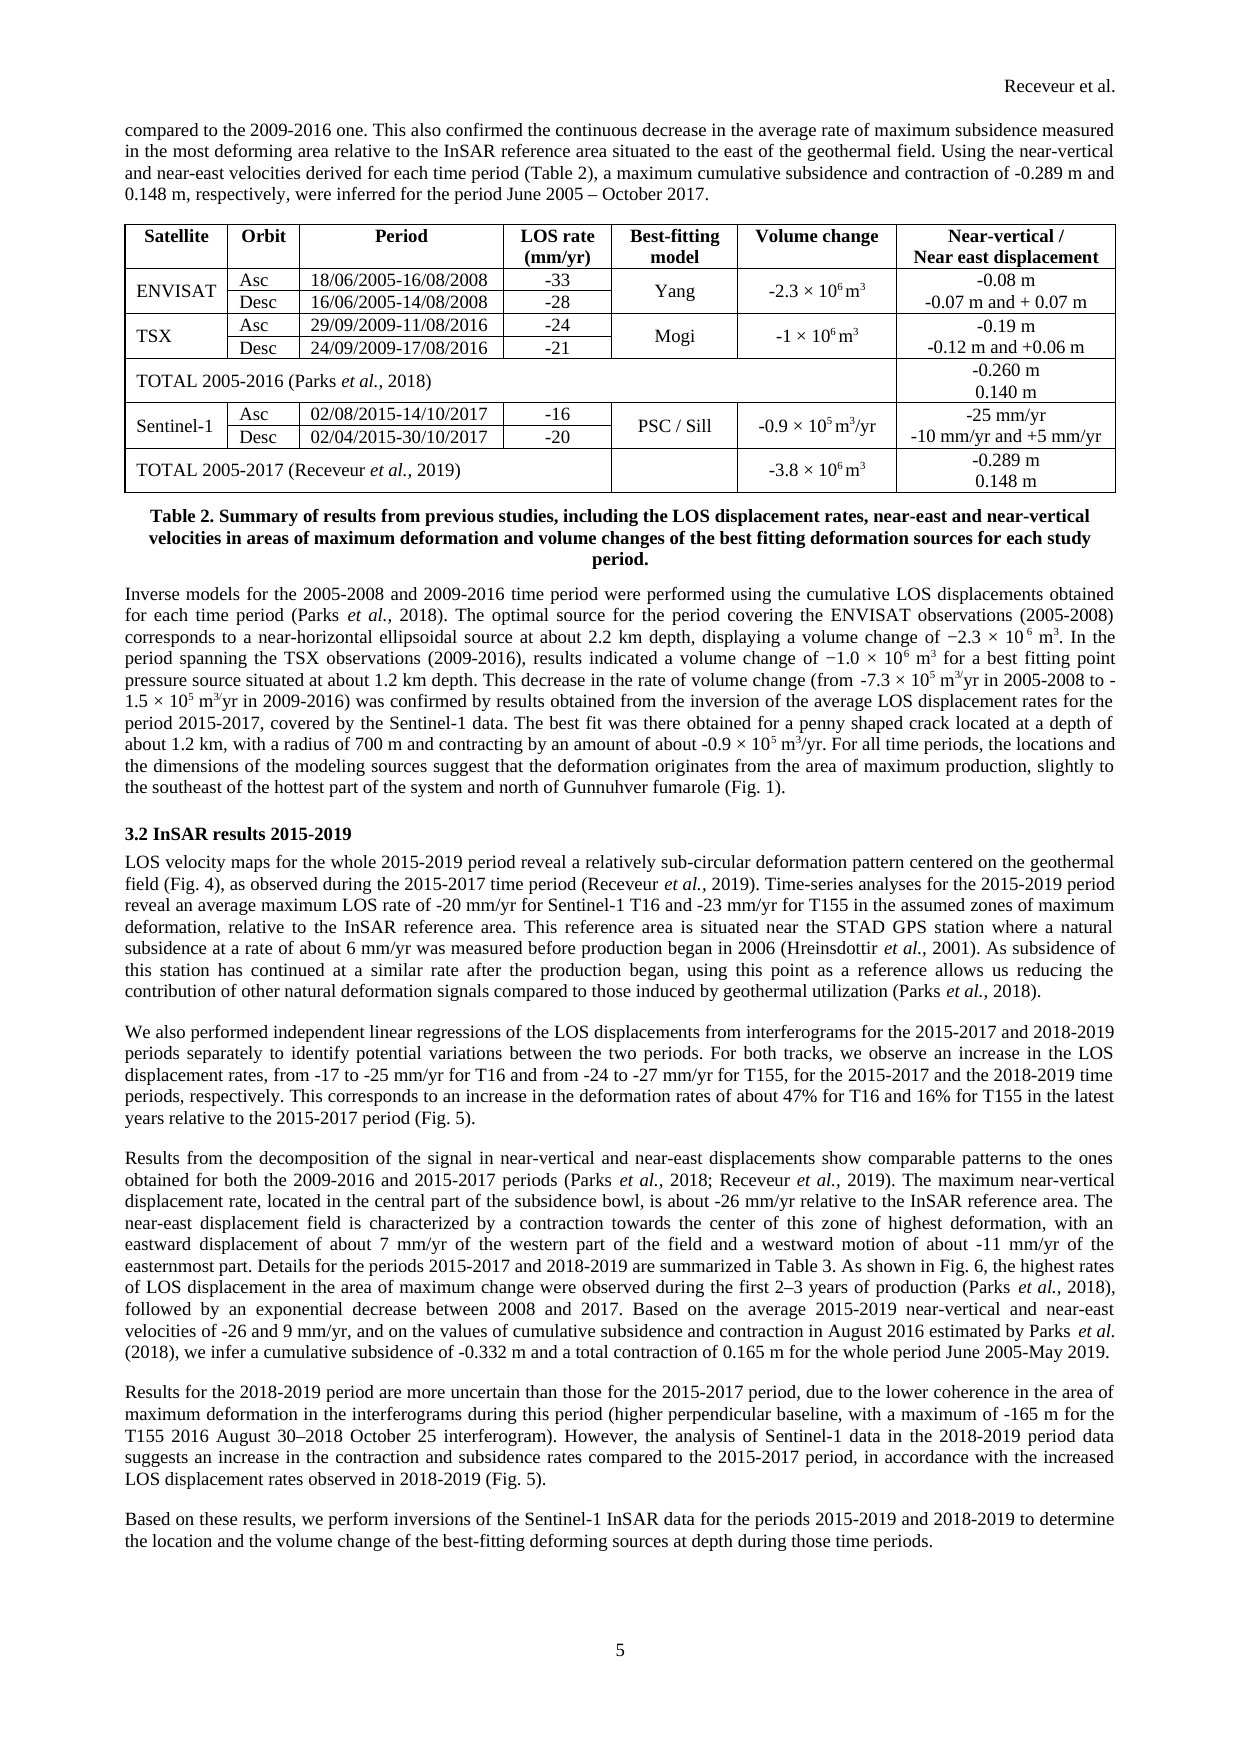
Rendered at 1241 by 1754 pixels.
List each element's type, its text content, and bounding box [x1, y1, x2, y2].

table_cell -0.9 × 105 m3/yr [738, 403, 896, 447]
table_cell Asc [228, 269, 299, 290]
table_header Period [300, 225, 503, 268]
table_cell Sentinel-1 [126, 403, 227, 447]
table_header Orbit [228, 225, 299, 268]
table_cell TOTAL 2005-2017 (Receveur et al., 2019) [126, 449, 611, 492]
table_cell -33 [504, 269, 611, 290]
table_cell 16/06/2005-14/08/2008 [300, 291, 503, 313]
table_cell -16 [504, 403, 611, 425]
table_cell -25 mm/yr -10 mm/yr and +5 mm/yr [897, 403, 1115, 447]
table_header Satellite [126, 225, 227, 268]
table_cell Mogi [612, 314, 737, 358]
table_cell -3.8 × 106 m3 [738, 449, 896, 492]
table_cell Asc [228, 314, 299, 336]
table_header Best-fitting model [612, 225, 737, 268]
table_cell -1 × 106 m3 [738, 314, 896, 358]
subtitle 3.2 InSAR results 2015-2019 [124, 823, 1116, 844]
table_cell -2.3 × 106 m3 [738, 269, 896, 313]
table_cell 18/06/2005-16/08/2008 [300, 269, 503, 290]
table_cell Asc [228, 403, 299, 425]
table_cell -0.19 m -0.12 m and +0.06 m [897, 314, 1115, 358]
table_header Volume change [738, 225, 896, 268]
text We also performed independent linear regressions of the LOS displacements from interferograms for the 2015-2017 and 2018-2019 periods separately to identify potential variations between the two periods. For both tracks, we observe an increase in the LOS displacement rates, from -17 to -25 mm/yr for T16 and from -24 to -27 mm/yr for T155, for the 2015-2017 and the 2018-2019 time periods, respectively. This corresponds to an increase in the deformation rates of about 47% for T16 and 16% for T155 in the latest years relative to the 2015-2017 period (Fig. 5). [124, 1021, 1116, 1128]
text Results for the 2018-2019 period are more uncertain than those for the 2015-2017 period, due to the lower coherence in the area of maximum deformation in the interferograms during this period (higher perpendicular baseline, with a maximum of -165 m for the T155 2016 August 30–2018 October 25 interferogram). However, the analysis of Sentinel-1 data in the 2018-2019 period data suggests an increase in the contraction and subsidence rates compared to the 2015-2017 period, in accordance with the increased LOS displacement rates observed in 2018-2019 (Fig. 5). [124, 1381, 1116, 1489]
text Based on these results, we perform inversions of the Sentinel-1 InSAR data for the periods 2015-2019 and 2018-2019 to determine the location and the volume change of the best-fitting deforming sources at depth during those time periods. [124, 1508, 1116, 1551]
table_cell -24 [504, 314, 611, 336]
table_cell -0.08 m -0.07 m and + 0.07 m [897, 269, 1115, 313]
table_cell TOTAL 2005-2016 (Parks et al., 2018) [126, 359, 896, 402]
table_cell -21 [504, 337, 611, 358]
table_cell 24/09/2009-17/08/2016 [300, 337, 503, 358]
table_cell Desc [228, 426, 299, 447]
text Table 2. Summary of results from previous studies, including the LOS displacement rates, near-east and near-vertical velocities in areas of maximum deformation and volume changes of the best fitting deformation sources for each study period. [124, 505, 1116, 570]
table_header LOS rate (mm/yr) [504, 225, 611, 268]
table_cell PSC / Sill [612, 403, 737, 447]
table_cell Desc [228, 291, 299, 313]
table_cell Desc [228, 337, 299, 358]
table_cell [612, 449, 737, 492]
table_cell TSX [126, 314, 227, 358]
table_cell Yang [612, 269, 737, 313]
table_cell 02/04/2015-30/10/2017 [300, 426, 503, 447]
table_cell -28 [504, 291, 611, 313]
table_cell 02/08/2015-14/10/2017 [300, 403, 503, 425]
table_cell -0.260 m 0.140 m [897, 359, 1115, 402]
text LOS velocity maps for the whole 2015-2019 period reveal a relatively sub-circular deformation pattern centered on the geothermal field (Fig. 4), as observed during the 2015-2017 time period (Receveur et al., 2019). Time-series analyses for the 2015-2019 period reveal an average maximum LOS rate of -20 mm/yr for Sentinel-1 T16 and -23 mm/yr for T155 in the assumed zones of maximum deformation, relative to the InSAR reference area. This reference area is situated near the STAD GPS station where a natural subsidence at a rate of about 6 mm/yr was measured before production began in 2006 (Hreinsdottir et al., 2001). As subsidence of this station has continued at a similar rate after the production began, using this point as a reference allows us reducing the contribution of other natural deformation signals compared to those induced by geothermal utilization (Parks et al., 2018). [124, 851, 1116, 1002]
table_cell 29/09/2009-11/08/2016 [300, 314, 503, 336]
text Results from the decomposition of the signal in near-vertical and near-east displacements show comparable patterns to the ones obtained for both the 2009-2016 and 2015-2017 periods (Parks et al., 2018; Receveur et al., 2019). The maximum near-vertical displacement rate, located in the central part of the subsidence bowl, is about -26 mm/yr relative to the InSAR reference area. The near-east displacement field is characterized by a contraction towards the center of this zone of highest deformation, with an eastward displacement of about 7 mm/yr of the western part of the field and a westward motion of about -11 mm/yr of the easternmost part. Details for the periods 2015-2017 and 2018-2019 are summarized in Table 3. As shown in Fig. 6, the highest rates of LOS displacement in the area of maximum change were observed during the first 2–3 years of production (Parks et al., 2018), followed by an exponential decrease between 2008 and 2017. Based on the average 2015-2019 near-vertical and near-east velocities of -26 and 9 mm/yr, and on the values of cumulative subsidence and contraction in August 2016 estimated by Parks et al. (2018), we infer a cumulative subsidence of -0.332 m and a total contraction of 0.165 m for the whole period June 2005-May 2019. [124, 1147, 1116, 1363]
table_cell ENVISAT [126, 269, 227, 313]
table_cell -20 [504, 426, 611, 447]
table_header Near-vertical / Near east displacement [897, 225, 1115, 268]
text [124, 118, 1116, 205]
table_cell -0.289 m 0.148 m [897, 449, 1115, 492]
text Inverse models for the 2005-2008 and 2009-2016 time period were performed using the cumulative LOS displacements obtained for each time period (Parks et al., 2018). The optimal source for the period covering the ENVISAT observations (2005-2008) corresponds to a near-horizontal ellipsoidal source at about 2.2 km depth, displaying a volume change of −2.3 × 106 m3. In the period spanning the TSX observations (2009-2016), results indicated a volume change of −1.0 × 106 m3 for a best fitting point pressure source situated at about 1.2 km depth. This decrease in the rate of volume change (from -7.3 × 105 m3/yr in 2005-2008 to -1.5 × 105 m3/yr in 2009-2016) was confirmed by results obtained from the inversion of the average LOS displacement rates for the period 2015-2017, covered by the Sentinel-1 data. The best fit was there obtained for a penny shaped crack located at a depth of about 1.2 km, with a radius of 700 m and contracting by an amount of about -0.9 × 105 m3/yr. For all time periods, the locations and the dimensions of the modeling sources suggest that the deformation originates from the area of maximum production, slightly to the southeast of the hottest part of the system and north of Gunnuhver fumarole (Fig. 1). [124, 582, 1116, 798]
